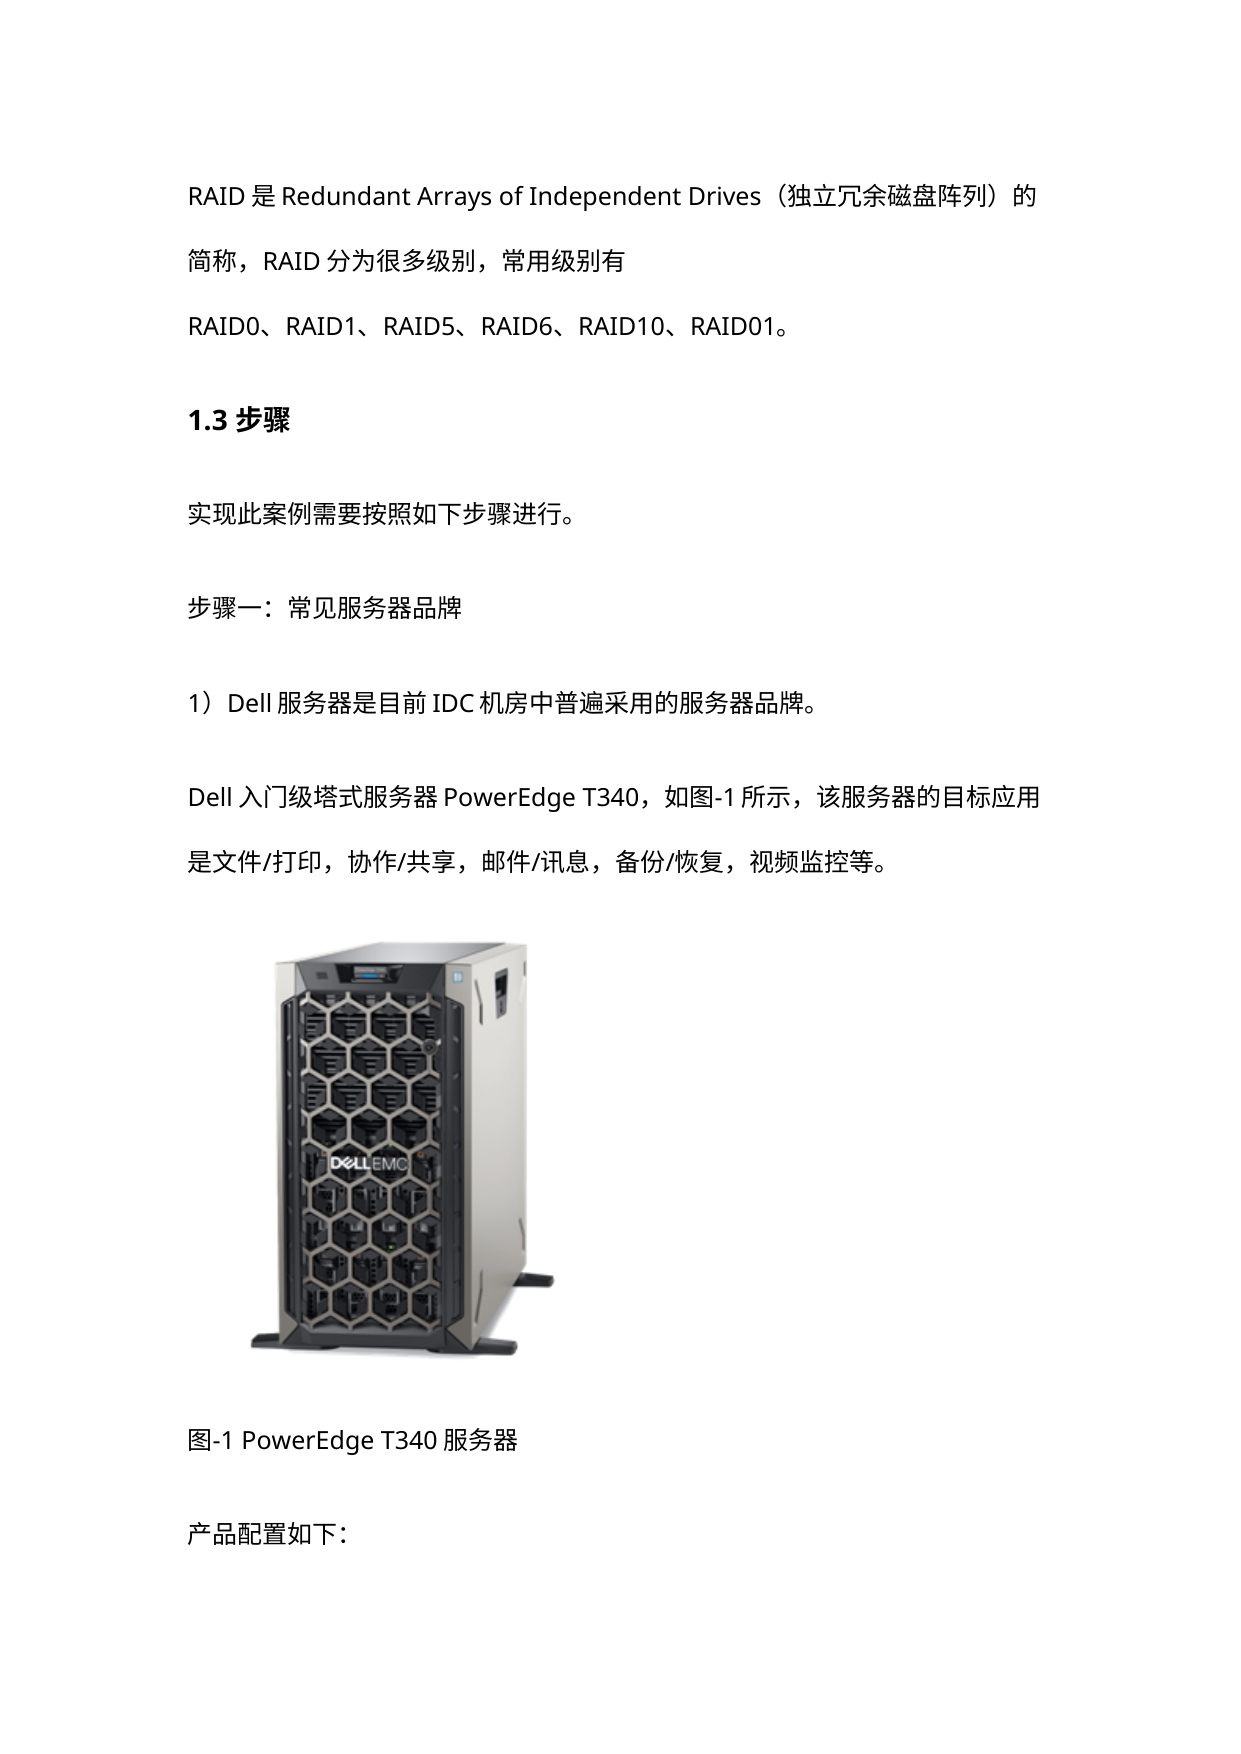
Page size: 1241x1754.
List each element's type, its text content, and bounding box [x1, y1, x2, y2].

text 产品配置如下： [187, 1500, 1053, 1565]
text RAID是Redundant Arrays of Independent Drives（独立冗余磁盘阵列）的简称，RAID分为很多级别，常用级别有RAID0、RAID1、RAID5、RAID6、RAID10、RAID01。 [187, 162, 1053, 357]
text 1.3 步骤 [187, 386, 1053, 451]
text 1）Dell服务器是目前IDC机房中普遍采用的服务器品牌。 [187, 669, 1053, 734]
picture [187, 934, 618, 1365]
text Dell入门级塔式服务器PowerEdge T340，如图-1所示，该服务器的目标应用是文件/打印，协作/共享，邮件/讯息，备份/恢复，视频监控等。 [187, 763, 1053, 893]
text 图-1 PowerEdge T340服务器 [187, 1406, 1053, 1471]
text 实现此案例需要按照如下步骤进行。 [187, 480, 1053, 545]
text 步骤一：常见服务器品牌 [187, 574, 1053, 639]
